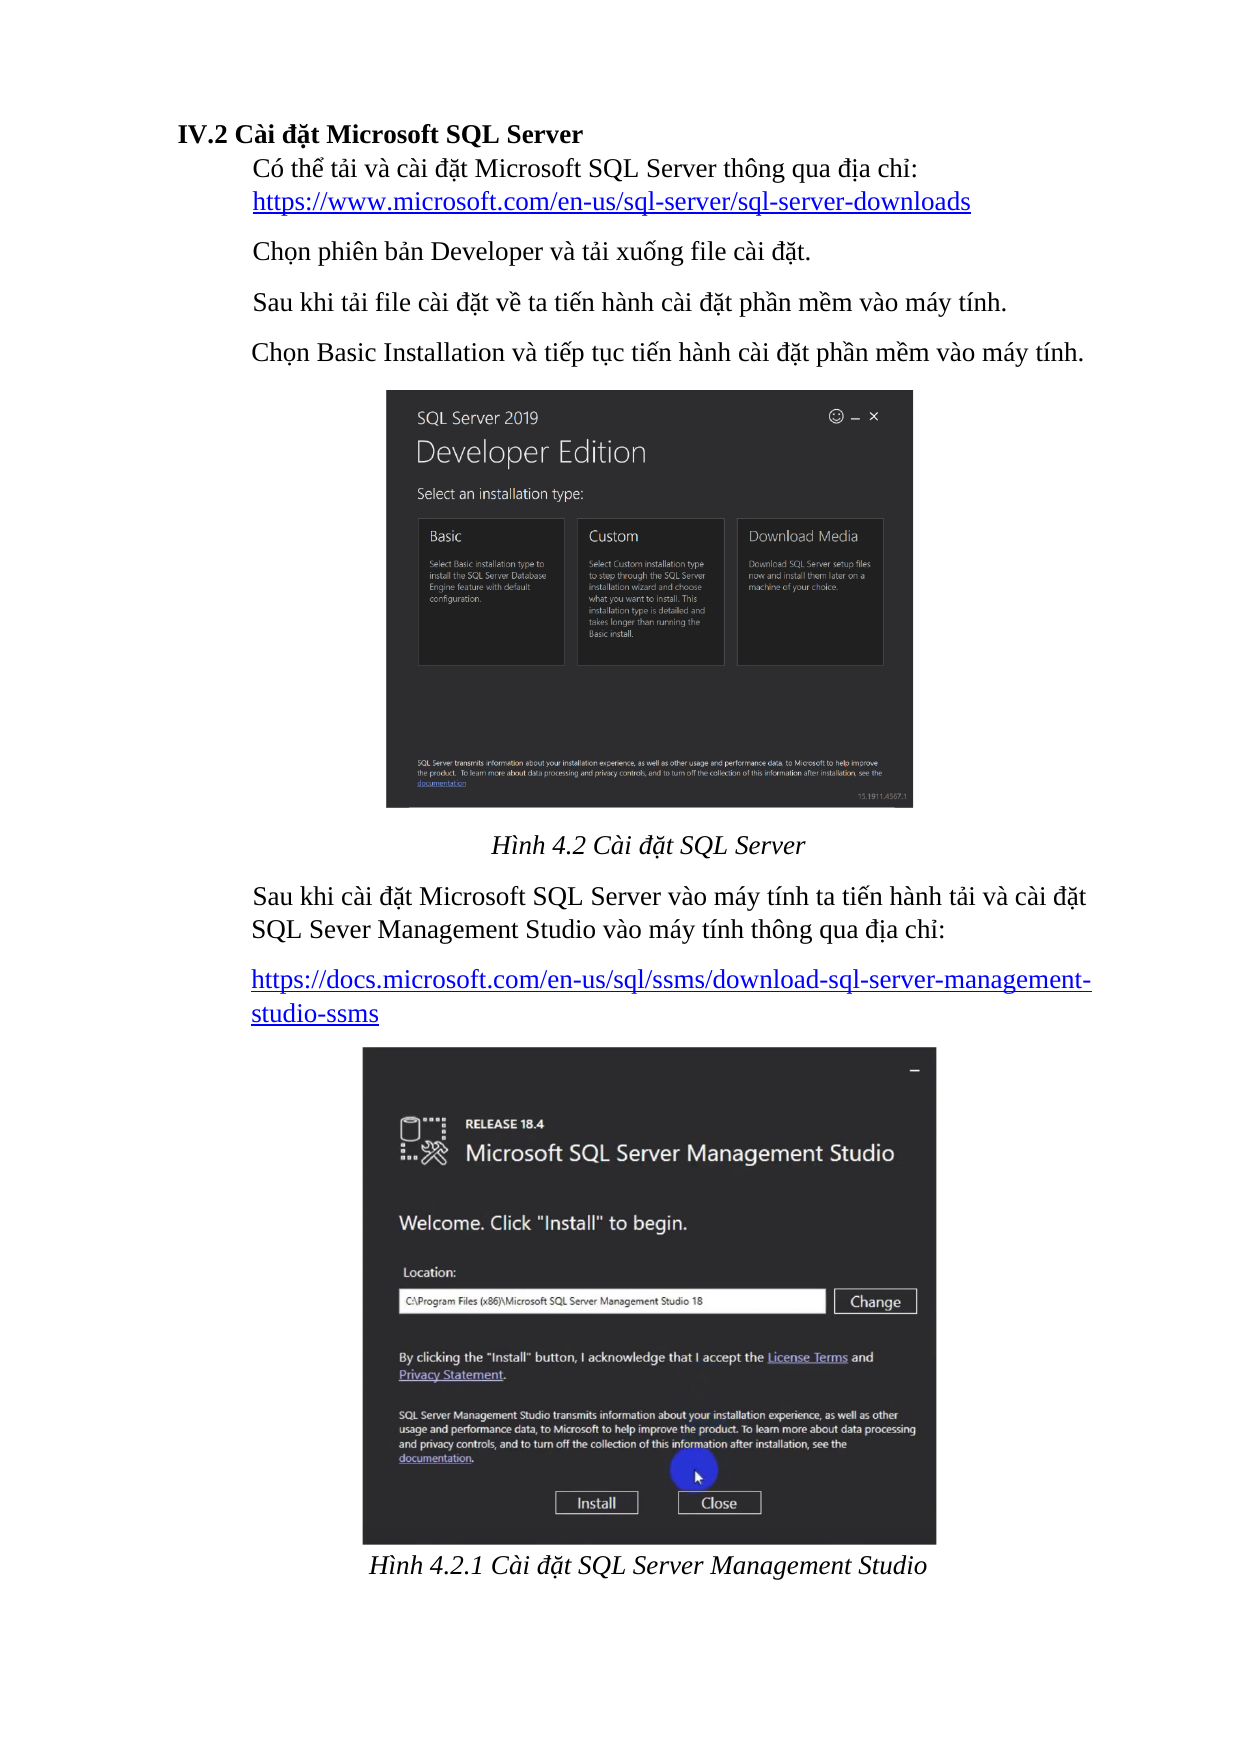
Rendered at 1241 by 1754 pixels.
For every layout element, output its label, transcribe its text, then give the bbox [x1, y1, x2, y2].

text Chọn Basic Installation và tiếp tục tiến hành cài đặt phần mềm vào máy tính. [177, 336, 1122, 367]
text Sau khi tải file cài đặt về ta tiến hành cài đặt phần mềm vào máy tính. [177, 286, 1122, 317]
subtitle IV.2 Cài đặt Microsoft SQL Server [177, 118, 1122, 149]
text Có thể tải và cài đặt Microsoft SQL Server thông qua địa chỉ: https://www.microsoft.com/en-us/sql-server/sql-server-downloads [252, 152, 1122, 216]
text Sau khi cài đặt Microsoft SQL Server vào máy tính ta tiến hành tải và cài đặt SQL Sever Management Studio vào máy tính thông qua địa chỉ: [251, 880, 1122, 944]
text Chọn phiên bản Developer và tải xuống file cài đặt. [177, 235, 1122, 267]
text Hình 4.2.1 Cài đặt SQL Server Management Studio [177, 1549, 1122, 1580]
picture [386, 390, 914, 808]
picture [362, 1047, 937, 1545]
text https://docs.microsoft.com/en-us/sql/ssms/download-sql-server-management-studio-ssms [251, 963, 1122, 1028]
